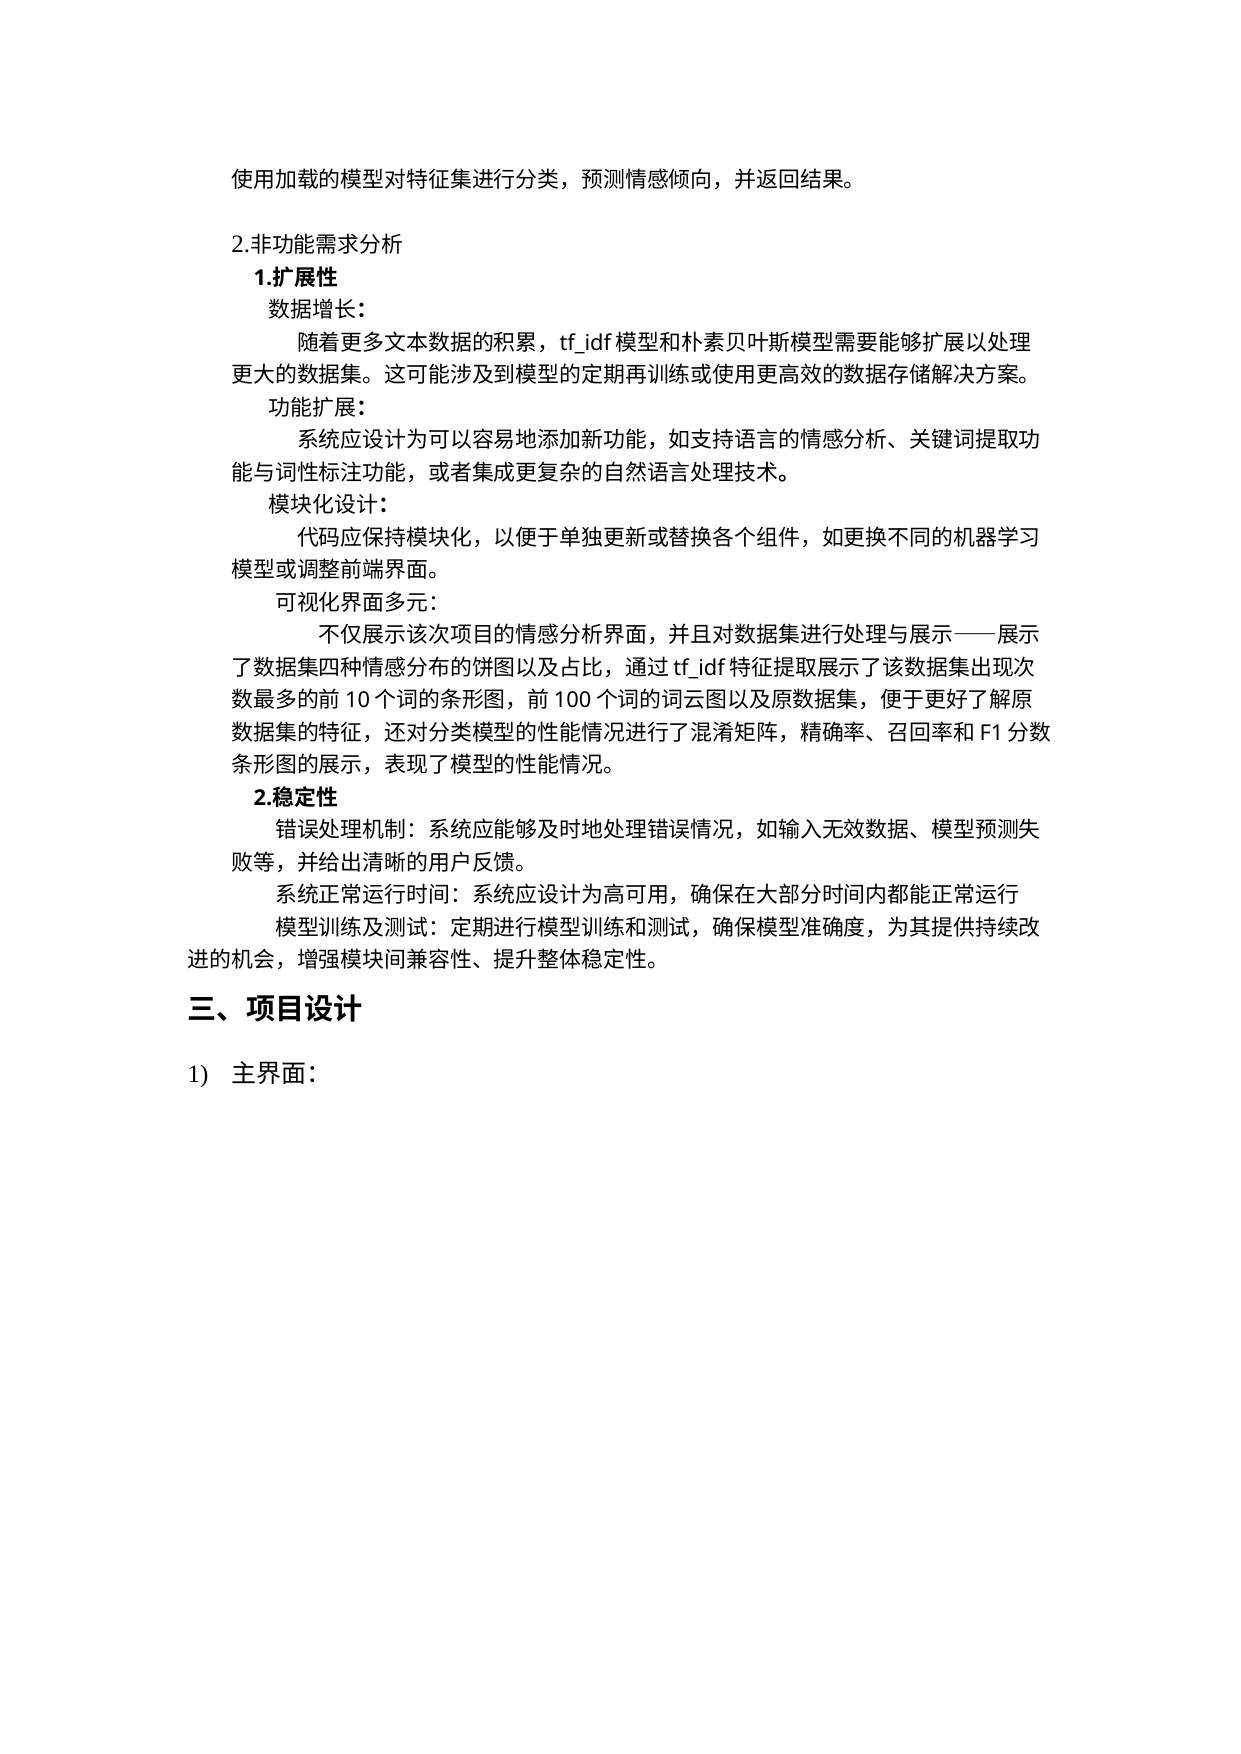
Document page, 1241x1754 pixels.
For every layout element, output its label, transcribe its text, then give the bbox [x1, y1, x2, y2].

text 代码应保持模块化，以便于单独更新或替换各个组件，如更换不同的机器学习模型或调整前端界面。 [231, 519, 1053, 584]
list 错误处理机制：系统应能够及时地处理错误情况，如输入无效数据、模型预测失败等，并给出清晰的用户反馈。 [231, 812, 1053, 877]
text 系统应设计为可以容易地添加新功能，如支持语言的情感分析、关键词提取功能与词性标注功能，或者集成更复杂的自然语言处理技术。 [231, 422, 1053, 487]
text 可视化界面多元： [187, 584, 1053, 617]
text 三、项目设计 [187, 974, 1053, 1039]
text 不仅展示该次项目的情感分析界面，并且对数据集进行处理与展示——展示了数据集四种情感分布的饼图以及占比，通过tf_idf特征提取展示了该数据集出现次数最多的前10个词的条形图，前100个词的词云图以及原数据集，便于更好了解原数据集的特征，还对分类模型的性能情况进行了混淆矩阵，精确率、召回率和F1分数条形图的展示，表现了模型的性能情况。 [231, 617, 1053, 779]
list 主界面： [187, 1039, 1053, 1104]
text 2.稳定性 [231, 779, 1053, 812]
list 数据增长： [269, 292, 1053, 324]
text 模型训练及测试：定期进行模型训练和测试，确保模型准确度，为其提供持续改进的机会，增强模块间兼容性、提升整体稳定性。 [187, 909, 1053, 974]
text 1.扩展性 [231, 259, 1053, 292]
text 2.非功能需求分析 [231, 227, 1053, 259]
text 使用加载的模型对特征集进行分类，预测情感倾向，并返回结果。 [231, 162, 1053, 194]
list 模块化设计： [269, 487, 1053, 519]
text 随着更多文本数据的积累，tf_idf模型和朴素贝叶斯模型需要能够扩展以处理更大的数据集。这可能涉及到模型的定期再训练或使用更高效的数据存储解决方案。 [231, 324, 1053, 389]
list 功能扩展： [269, 389, 1053, 422]
text 系统正常运行时间：系统应设计为高可用，确保在大部分时间内都能正常运行 [231, 877, 1053, 909]
